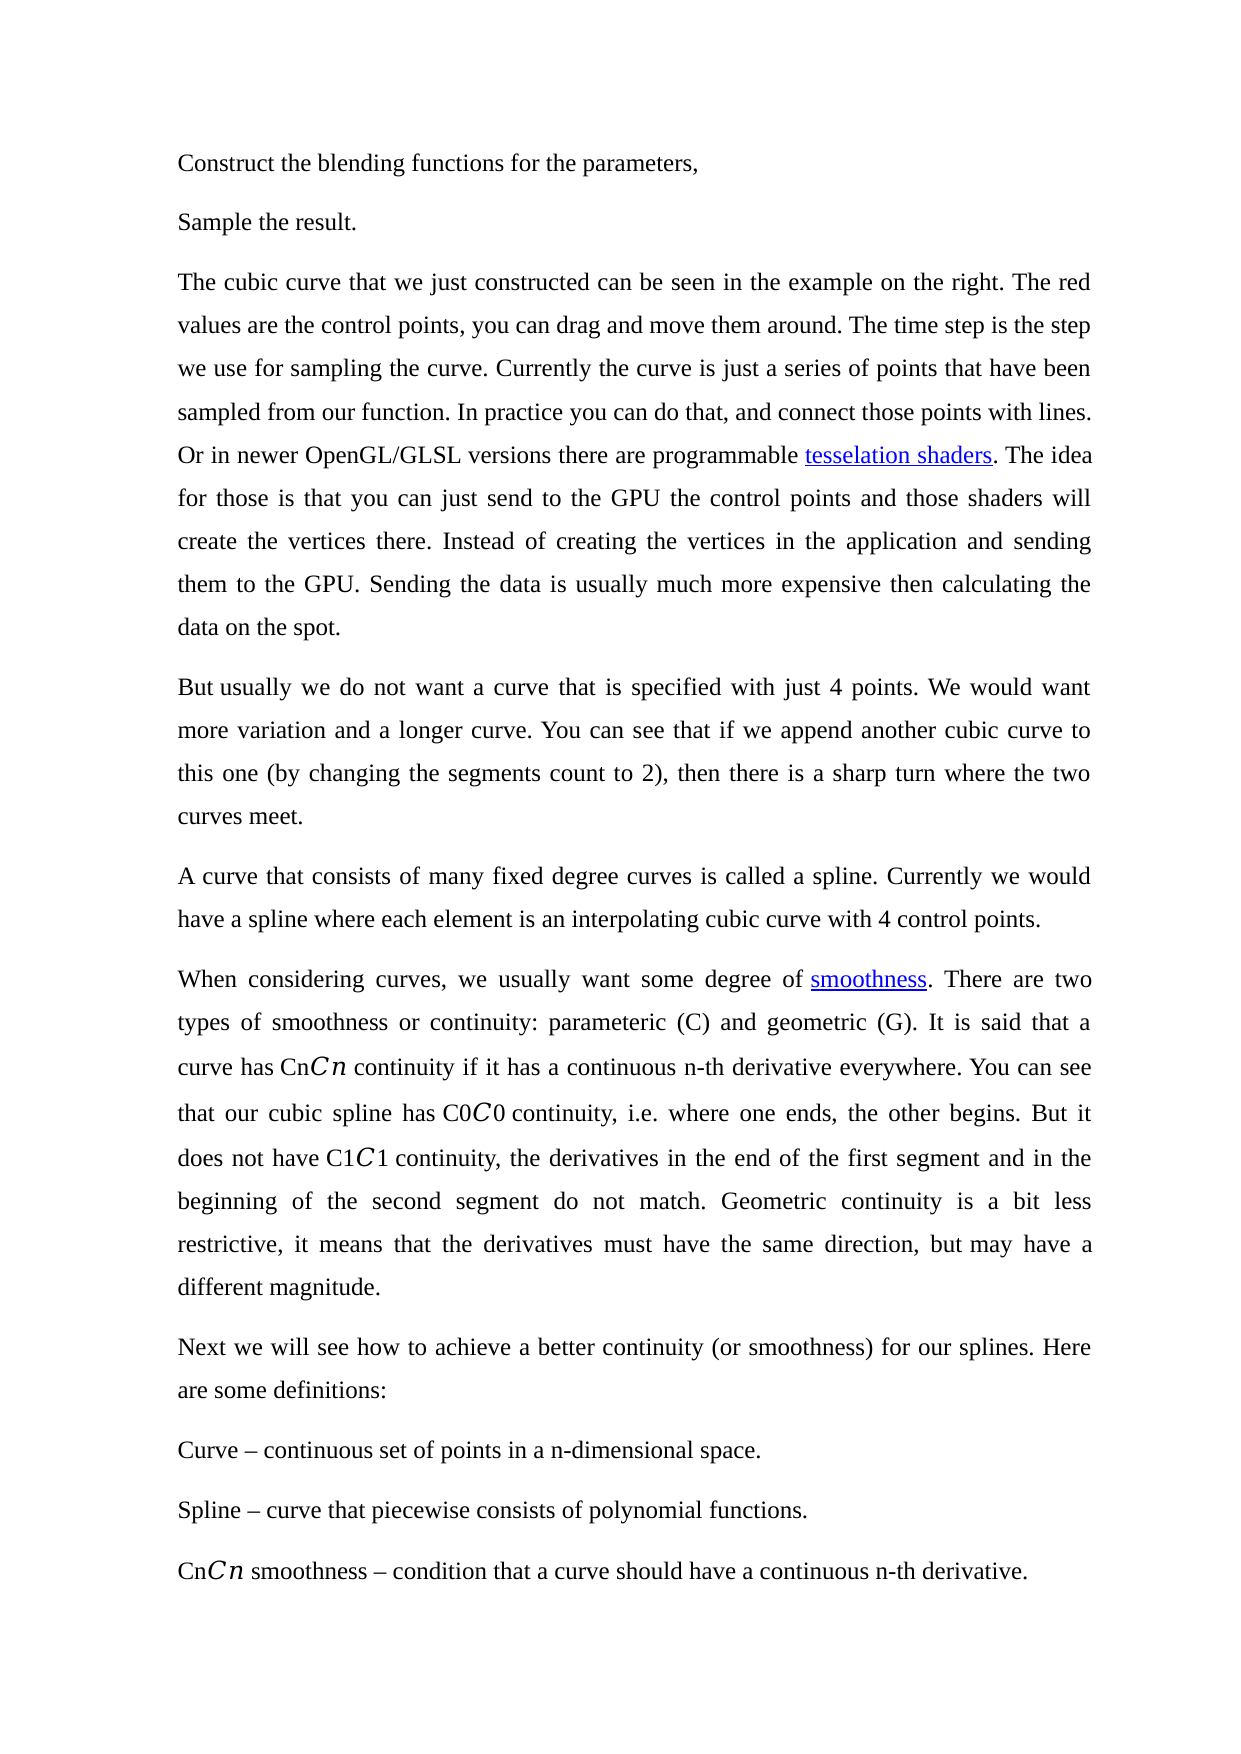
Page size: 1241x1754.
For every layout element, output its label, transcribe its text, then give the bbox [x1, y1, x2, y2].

text Sample the result. [177, 207, 1092, 236]
text When considering curves, we usually want some degree of smoothness. There are two types of smoothness or continuity: parameteric (C) and geometric (G). It is said that a curve has Cn𝐶𝑛 continuity if it has a continuous n-th derivative everywhere. You can see that our cubic spline has C0𝐶0 continuity, i.e. where one ends, the other begins. But it does not have C1𝐶1 continuity, the derivatives in the end of the first segment and in the beginning of the second segment do not match. Geometric continuity is a bit less restrictive, it means that the derivatives must have the same direction, but may have a different magnitude. [177, 964, 1092, 1301]
text Spline – curve that piecewise consists of polynomial functions. [177, 1495, 1092, 1523]
text Construct the blending functions for the parameters, [177, 148, 1092, 176]
text Curve – continuous set of points in a n-dimensional space. [177, 1435, 1092, 1464]
text Cn𝐶𝑛 smoothness – condition that a curve should have a continuous n-th derivative. [177, 1554, 1092, 1585]
text Next we will see how to achieve a better continuity (or smoothness) for our splines. Here are some definitions: [177, 1332, 1092, 1404]
text But usually we do not want a curve that is specified with just 4 points. We would want more variation and a longer curve. You can see that if we append another cubic curve to this one (by changing the segments count to 2), then there is a sharp turn where the two curves meet. [177, 672, 1092, 830]
text A curve that consists of many fixed degree curves is called a spline. Currently we would have a spline where each element is an interpolating cubic curve with 4 control points. [177, 861, 1092, 933]
text The cubic curve that we just constructed can be seen in the example on the right. The red values are the control points, you can drag and move them around. The time step is the step we use for sampling the curve. Currently the curve is just a series of points that have been sampled from our function. In practice you can do that, and connect those points with lines. Or in newer OpenGL/GLSL versions there are programmable tesselation shaders. The idea for those is that you can just send to the GPU the control points and those shaders will create the vertices there. Instead of creating the vertices in the application and sending them to the GPU. Sending the data is usually much more expensive then calculating the data on the spot. [177, 267, 1092, 641]
